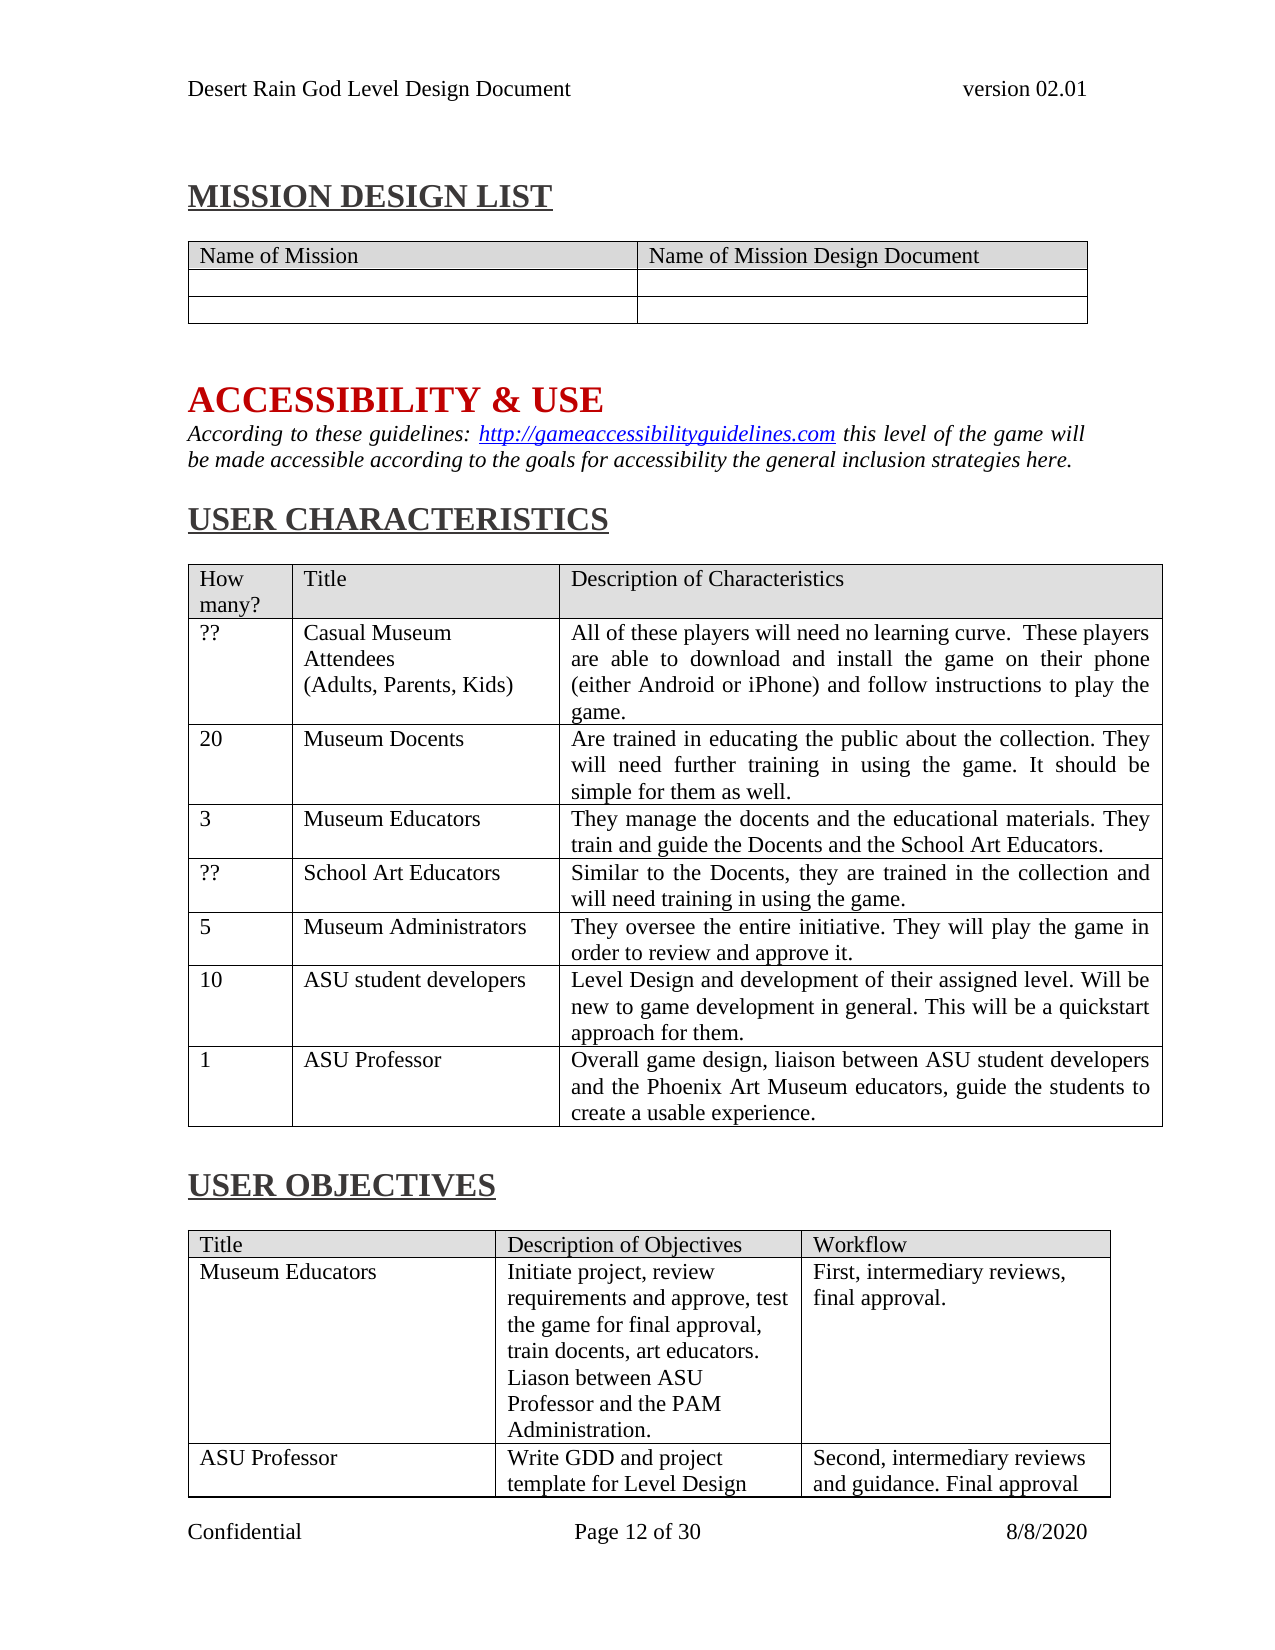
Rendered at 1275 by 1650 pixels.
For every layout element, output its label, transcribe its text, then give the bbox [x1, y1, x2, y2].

table_cell School Art Educators [293, 859, 559, 912]
table_header Title [189, 1231, 495, 1257]
table_cell Museum Educators [189, 1258, 495, 1443]
table_cell They oversee the entire initiative. They will play the game in order to review and approve it. [560, 913, 1162, 965]
table_header Title [293, 565, 559, 618]
table_cell Museum Docents [293, 725, 559, 804]
table_cell Overall game design, liaison between ASU student developers and the Phoenix Art Museum educators, guide the students to create a usable experience. [560, 1047, 1162, 1126]
table_cell All of these players will need no learning curve. These players are able to download and install the game on their phone (either Android or iPhone) and follow instructions to play the game. [560, 619, 1162, 724]
table_cell [638, 297, 1087, 323]
table_cell 10 [189, 966, 292, 1046]
table_header Name of Mission Design Document [638, 242, 1087, 268]
table_cell Initiate project, review requirements and approve, test the game for final approval, train docents, art educators. Liason between ASU Professor and the PAM Administration. [496, 1258, 801, 1443]
table_header How many? [189, 565, 292, 618]
table_cell First, intermediary reviews, final approval. [802, 1258, 1110, 1443]
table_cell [802, 1444, 1110, 1496]
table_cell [496, 1444, 801, 1496]
table_cell Museum Administrators [293, 913, 559, 965]
subtitle USER OBJECTIVES [187, 1165, 1087, 1203]
table_cell Museum Educators [293, 805, 559, 858]
table_cell ASU Professor [293, 1047, 559, 1126]
table_cell 20 [189, 725, 292, 804]
table_header Workflow [802, 1231, 1110, 1257]
table_header Description of Objectives [496, 1231, 801, 1257]
subtitle MISSION DESIGN LIST [187, 176, 1087, 215]
subtitle ACCESSIBILITY & USE [187, 377, 1087, 420]
table_cell ASU student developers [293, 966, 559, 1046]
subtitle USER CHARACTERISTICS [187, 499, 1087, 537]
table_cell ASU Professor [189, 1444, 495, 1496]
table_cell ?? [189, 619, 292, 724]
table_cell They manage the docents and the educational materials. They train and guide the Docents and the School Art Educators. [560, 805, 1162, 858]
table_cell Level Design and development of their assigned level. Will be new to game development in general. This will be a quickstart approach for them. [560, 966, 1162, 1046]
table_cell 3 [189, 805, 292, 858]
table_cell 1 [189, 1047, 292, 1126]
table_header Description of Characteristics [560, 565, 1162, 618]
table_header Name of Mission [189, 242, 637, 268]
table_cell Are trained in educating the public about the collection. They will need further training in using the game. It should be simple for them as well. [560, 725, 1162, 804]
table_cell [638, 270, 1087, 296]
table_cell 5 [189, 913, 292, 965]
text According to these guidelines: http://gameaccessibilityguidelines.com this level of the game will be made accessible according to the goals for accessibility the general inclusion strategies here. [187, 420, 1087, 473]
table_cell Casual Museum Attendees (Adults, Parents, Kids) [293, 619, 559, 724]
table_cell Similar to the Docents, they are trained in the collection and will need training in using the game. [560, 859, 1162, 912]
table_cell [189, 297, 637, 323]
table_cell ?? [189, 859, 292, 912]
table_cell [189, 270, 637, 296]
